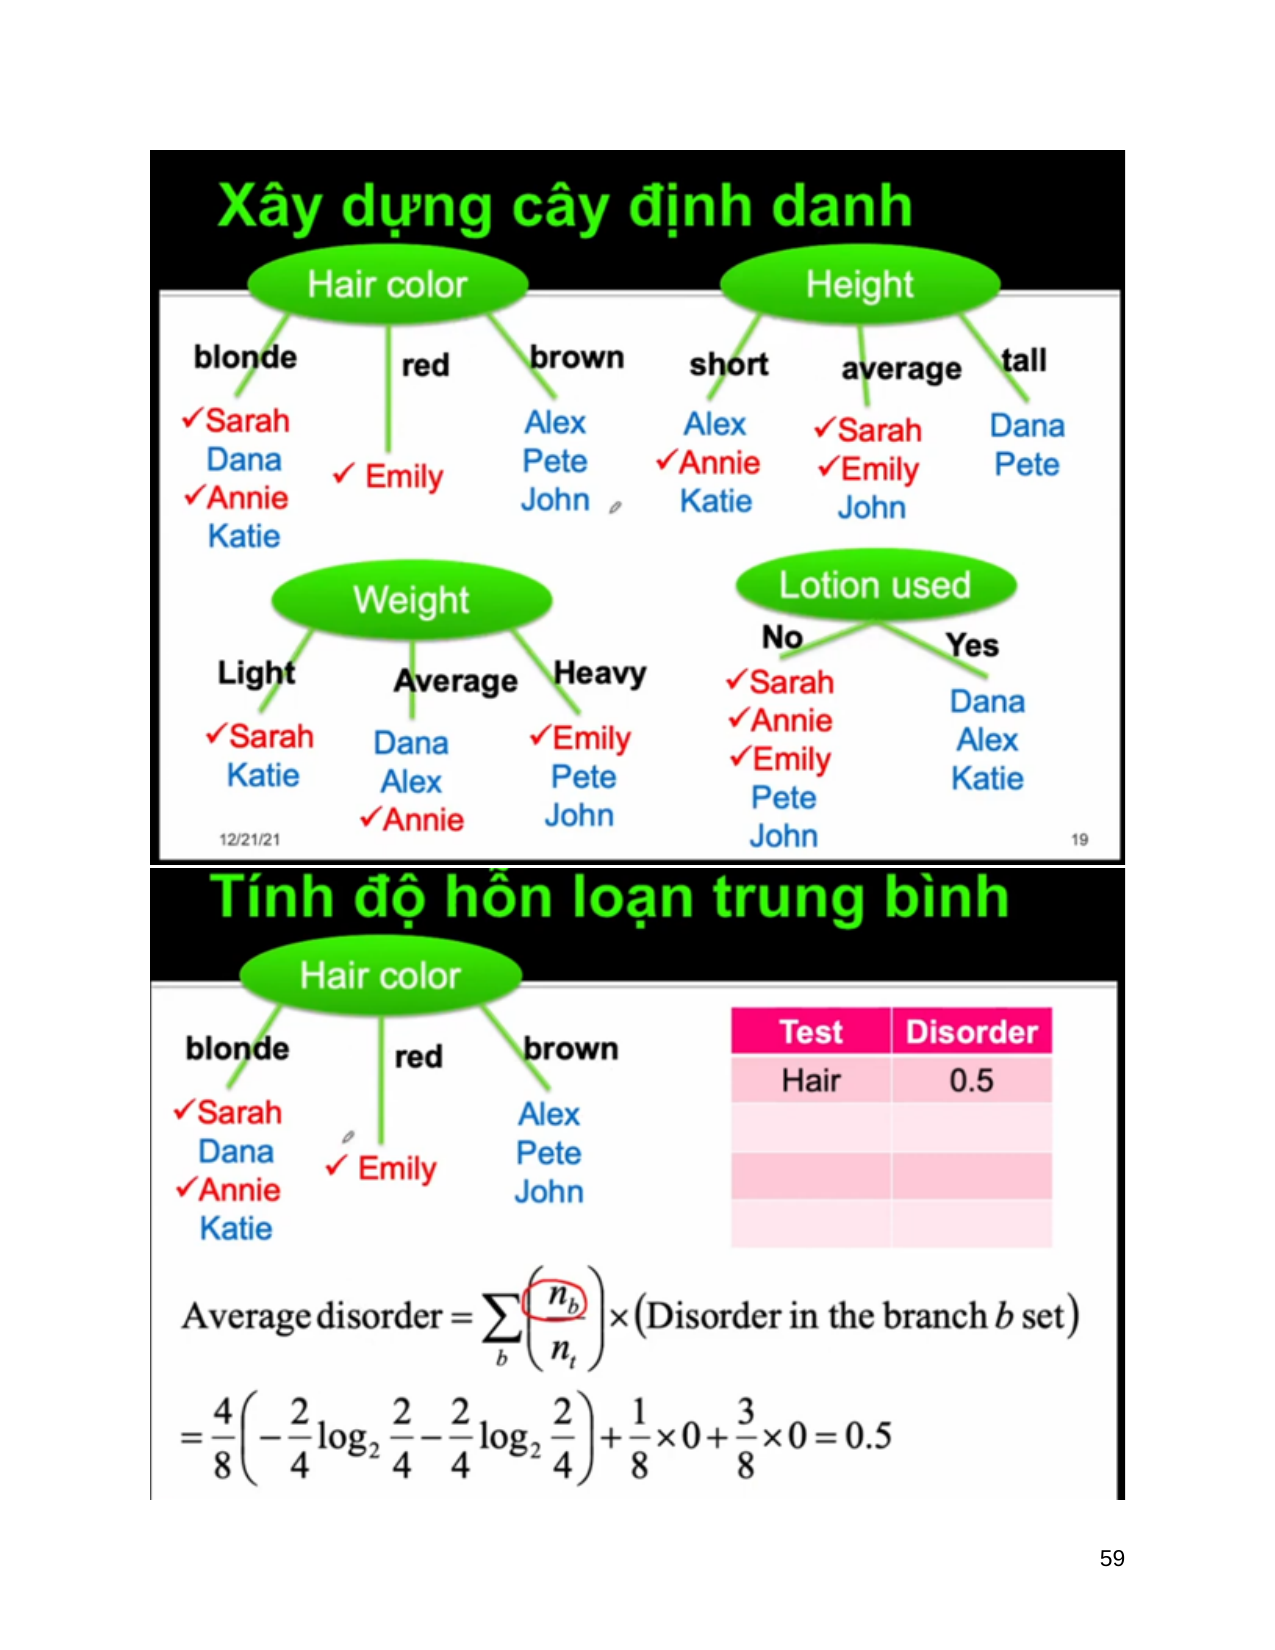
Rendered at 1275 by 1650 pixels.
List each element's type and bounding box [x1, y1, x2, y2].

picture [150, 868, 1125, 1500]
picture [150, 150, 1125, 865]
